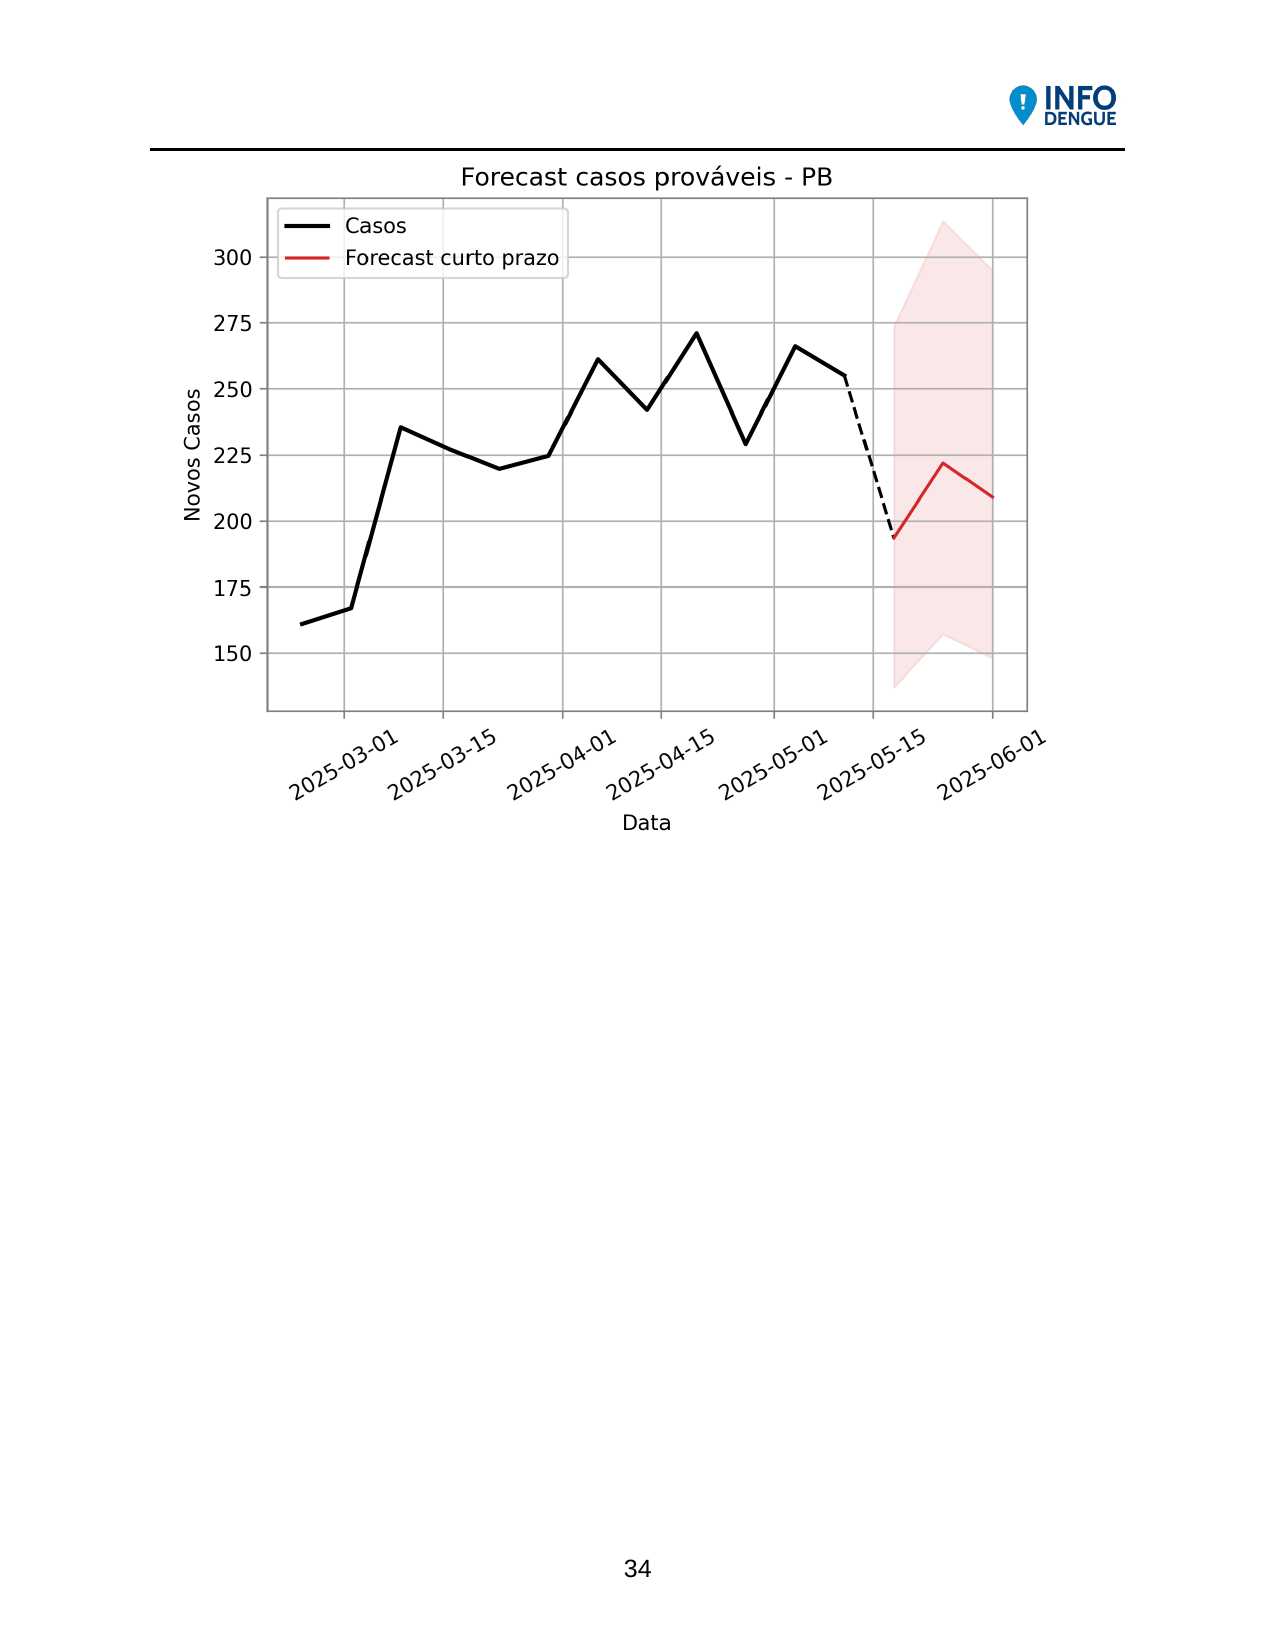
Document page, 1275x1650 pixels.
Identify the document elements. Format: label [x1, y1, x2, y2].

picture [1000, 75, 1125, 136]
picture [168, 151, 1065, 849]
